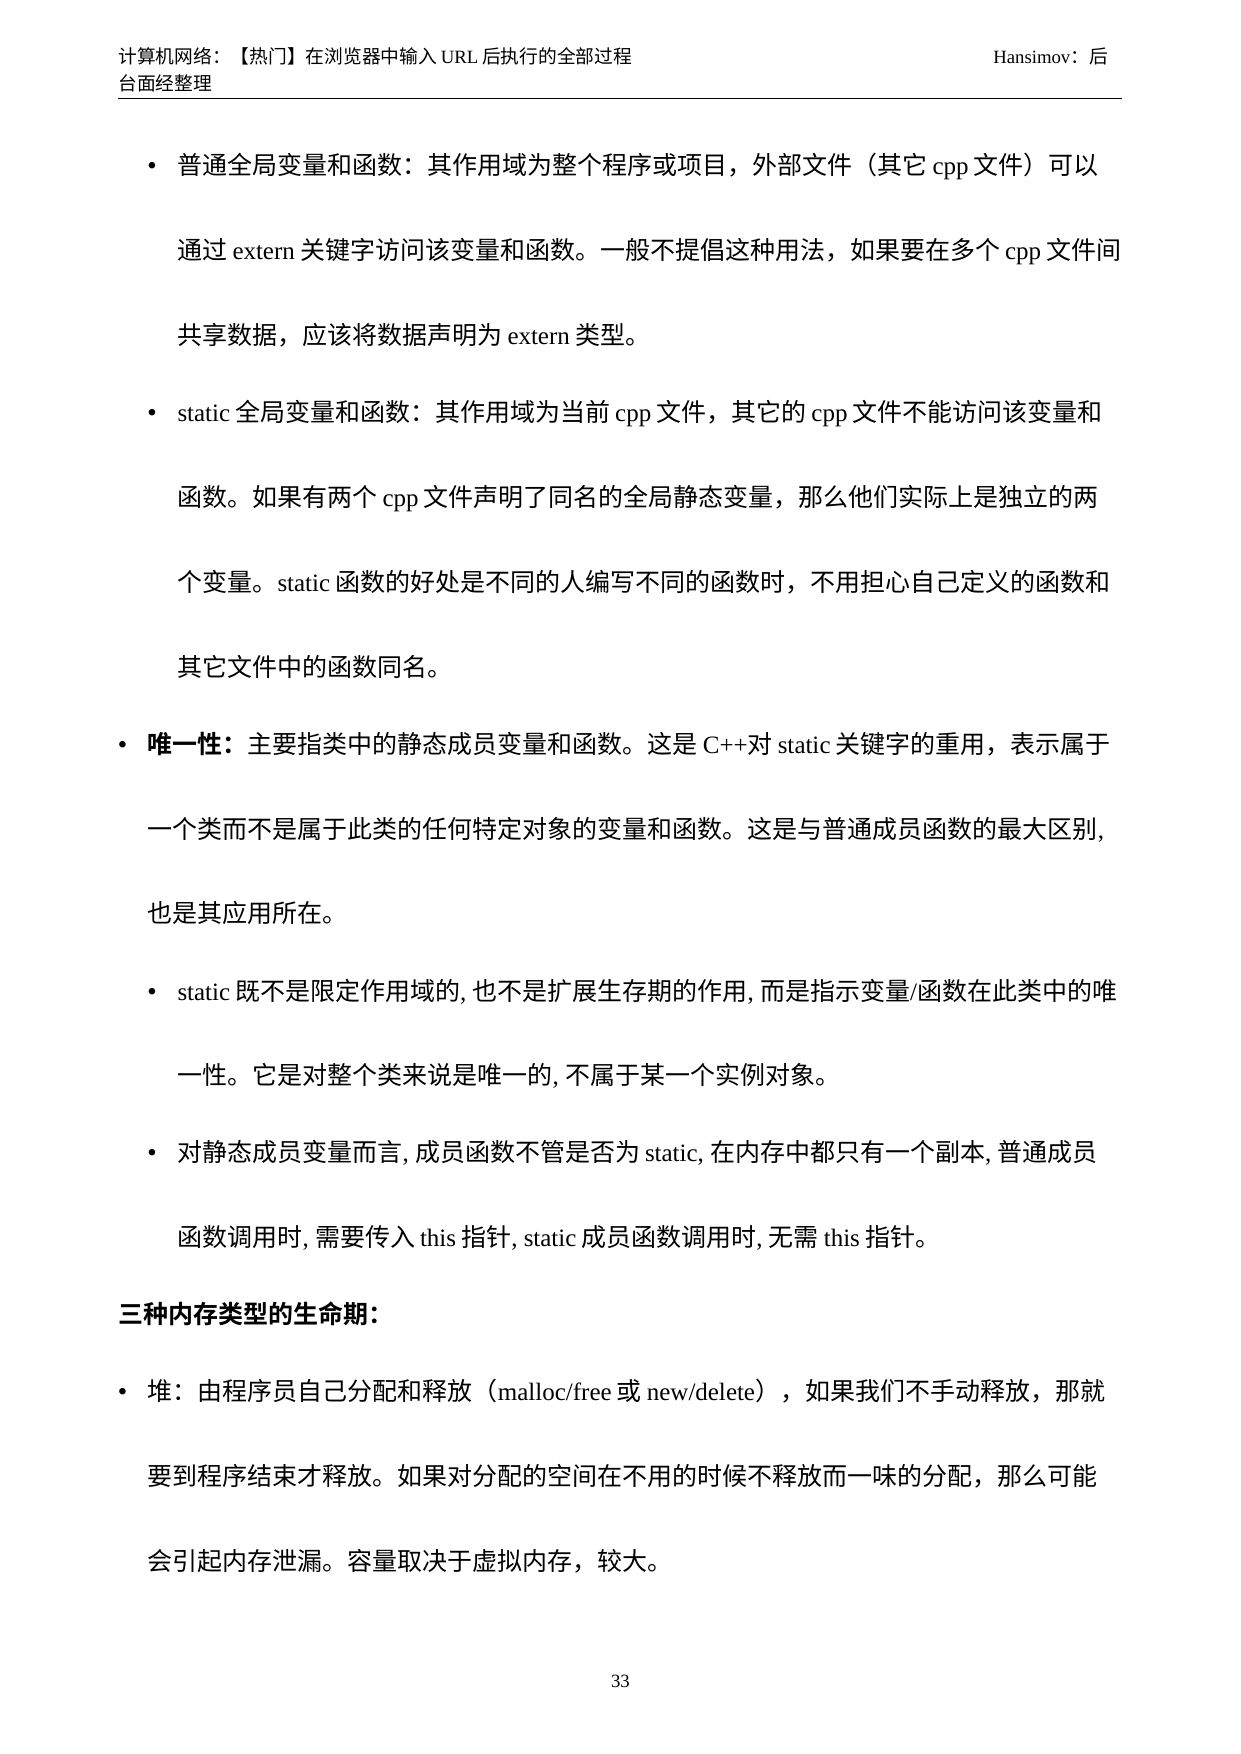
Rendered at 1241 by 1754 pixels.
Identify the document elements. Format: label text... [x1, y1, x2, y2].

text static全局变量和函数：其作用域为当前cpp文件，其它的cpp文件不能访问该变量和函数。如果有两个cpp文件声明了同名的全局静态变量，那么他们实际上是独立的两个变量。static函数的好处是不同的人编写不同的函数时，不用担心自己定义的函数和其它文件中的函数同名。 [148, 377, 1122, 699]
text 普通全局变量和函数：其作用域为整个程序或项目，外部文件（其它cpp文件）可以通过extern关键字访问该变量和函数。一般不提倡这种用法，如果要在多个cpp文件间共享数据，应该将数据声明为extern类型。 [148, 130, 1122, 368]
text static既不是限定作用域的, 也不是扩展生存期的作用, 而是指示变量/函数在此类中的唯一性。它是对整个类来说是唯一的, 不属于某一个实例对象。 [148, 955, 1122, 1108]
text 对静态成员变量而言, 成员函数不管是否为static, 在内存中都只有一个副本, 普通成员函数调用时, 需要传入this指针, static成员函数调用时, 无需this指针。 [148, 1117, 1122, 1270]
text 三种内存类型的生命期： [118, 1279, 1122, 1347]
text 唯一性：主要指类中的静态成员变量和函数。这是C++对static关键字的重用，表示属于一个类而不是属于此类的任何特定对象的变量和函数。这是与普通成员函数的最大区别, 也是其应用所在。 [118, 708, 1122, 946]
text 堆：由程序员自己分配和释放（malloc/free或new/delete），如果我们不手动释放，那就要到程序结束才释放。如果对分配的空间在不用的时候不释放而一味的分配，那么可能会引起内存泄漏。容量取决于虚拟内存，较大。 [118, 1356, 1122, 1593]
